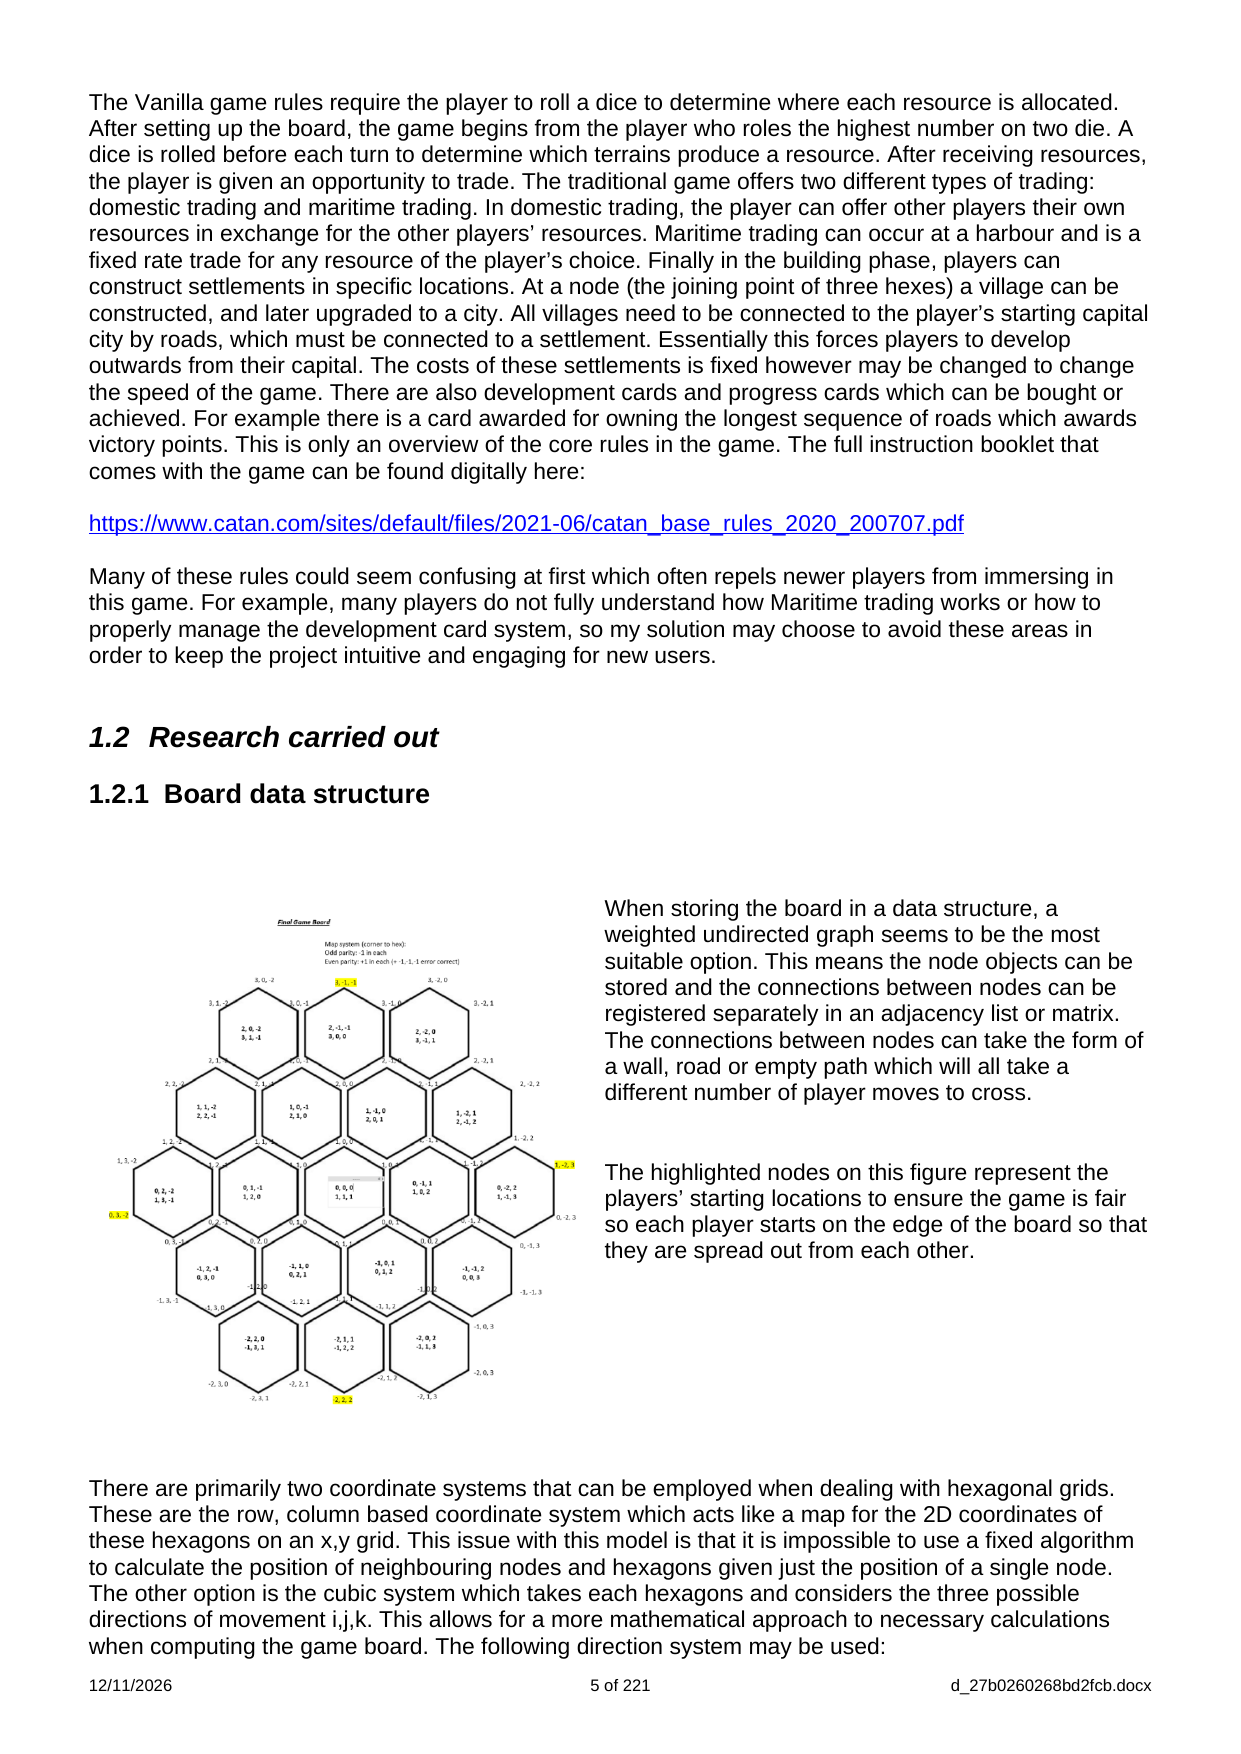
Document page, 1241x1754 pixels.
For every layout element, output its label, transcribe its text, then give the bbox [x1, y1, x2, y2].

text The highlighted nodes on this figure represent the players’ starting locations to ensure the game is fair so each player starts on the edge of the board so that they are spread out from each other. [586, 1158, 1152, 1264]
subtitle Research carried out [89, 720, 1152, 753]
text https://www.catan.com/sites/default/files/2021-06/catan_base_rules_2020_200707.pdf [89, 510, 1152, 537]
text Many of these rules could seem confusing at first which often repels newer players from immersing in this game. For example, many players do not fully understand how Maritime trading works or how to properly manage the development card system, so my solution may choose to avoid these areas in order to keep the project intuitive and engaging for new users. [89, 563, 1152, 668]
picture [88, 904, 586, 1414]
subtitle Board data structure [89, 778, 1152, 809]
text There are primarily two coordinate systems that can be employed when dealing with hexagonal grids. These are the row, column based coordinate system which acts like a map for the 2D coordinates of these hexagons on an x,y grid. This issue with this model is that it is impossible to use a fixed algorithm to calculate the position of neighbouring nodes and hexagons given just the position of a single node. The other option is the cubic system which takes each hexagons and considers the three possible directions of movement i,j,k. This allows for a more mathematical approach to necessary calculations when computing the game board. The following direction system may be used: [89, 1475, 1152, 1659]
text The Vanilla game rules require the player to roll a dice to determine where each resource is allocated. After setting up the board, the game begins from the player who roles the highest number on two die. A dice is rolled before each turn to determine which terrains produce a resource. After receiving resources, the player is given an opportunity to trade. The traditional game offers two different types of trading: domestic trading and maritime trading. In domestic trading, the player can offer other players their own resources in exchange for the other players’ resources. Maritime trading can occur at a harbour and is a fixed rate trade for any resource of the player’s choice. Finally in the building phase, players can construct settlements in specific locations. At a node (the joining point of three hexes) a village can be constructed, and later upgraded to a city. All villages need to be connected to the player’s starting capital city by roads, which must be connected to a settlement. Essentially this forces players to develop outwards from their capital. The costs of these settlements is fixed however may be changed to change the speed of the game. There are also development cards and progress cards which can be bought or achieved. For example there is a card awarded for owning the longest sequence of roads which awards victory points. This is only an overview of the core rules in the game. The full instruction booklet that comes with the game can be found digitally here: [89, 89, 1152, 484]
text When storing the board in a data structure, a weighted undirected graph seems to be the most suitable option. This means the node objects can be stored and the connections between nodes can be registered separately in an adjacency list or matrix. The connections between nodes can take the form of a wall, road or empty path which will all take a different number of player moves to cross. [89, 895, 1152, 1106]
